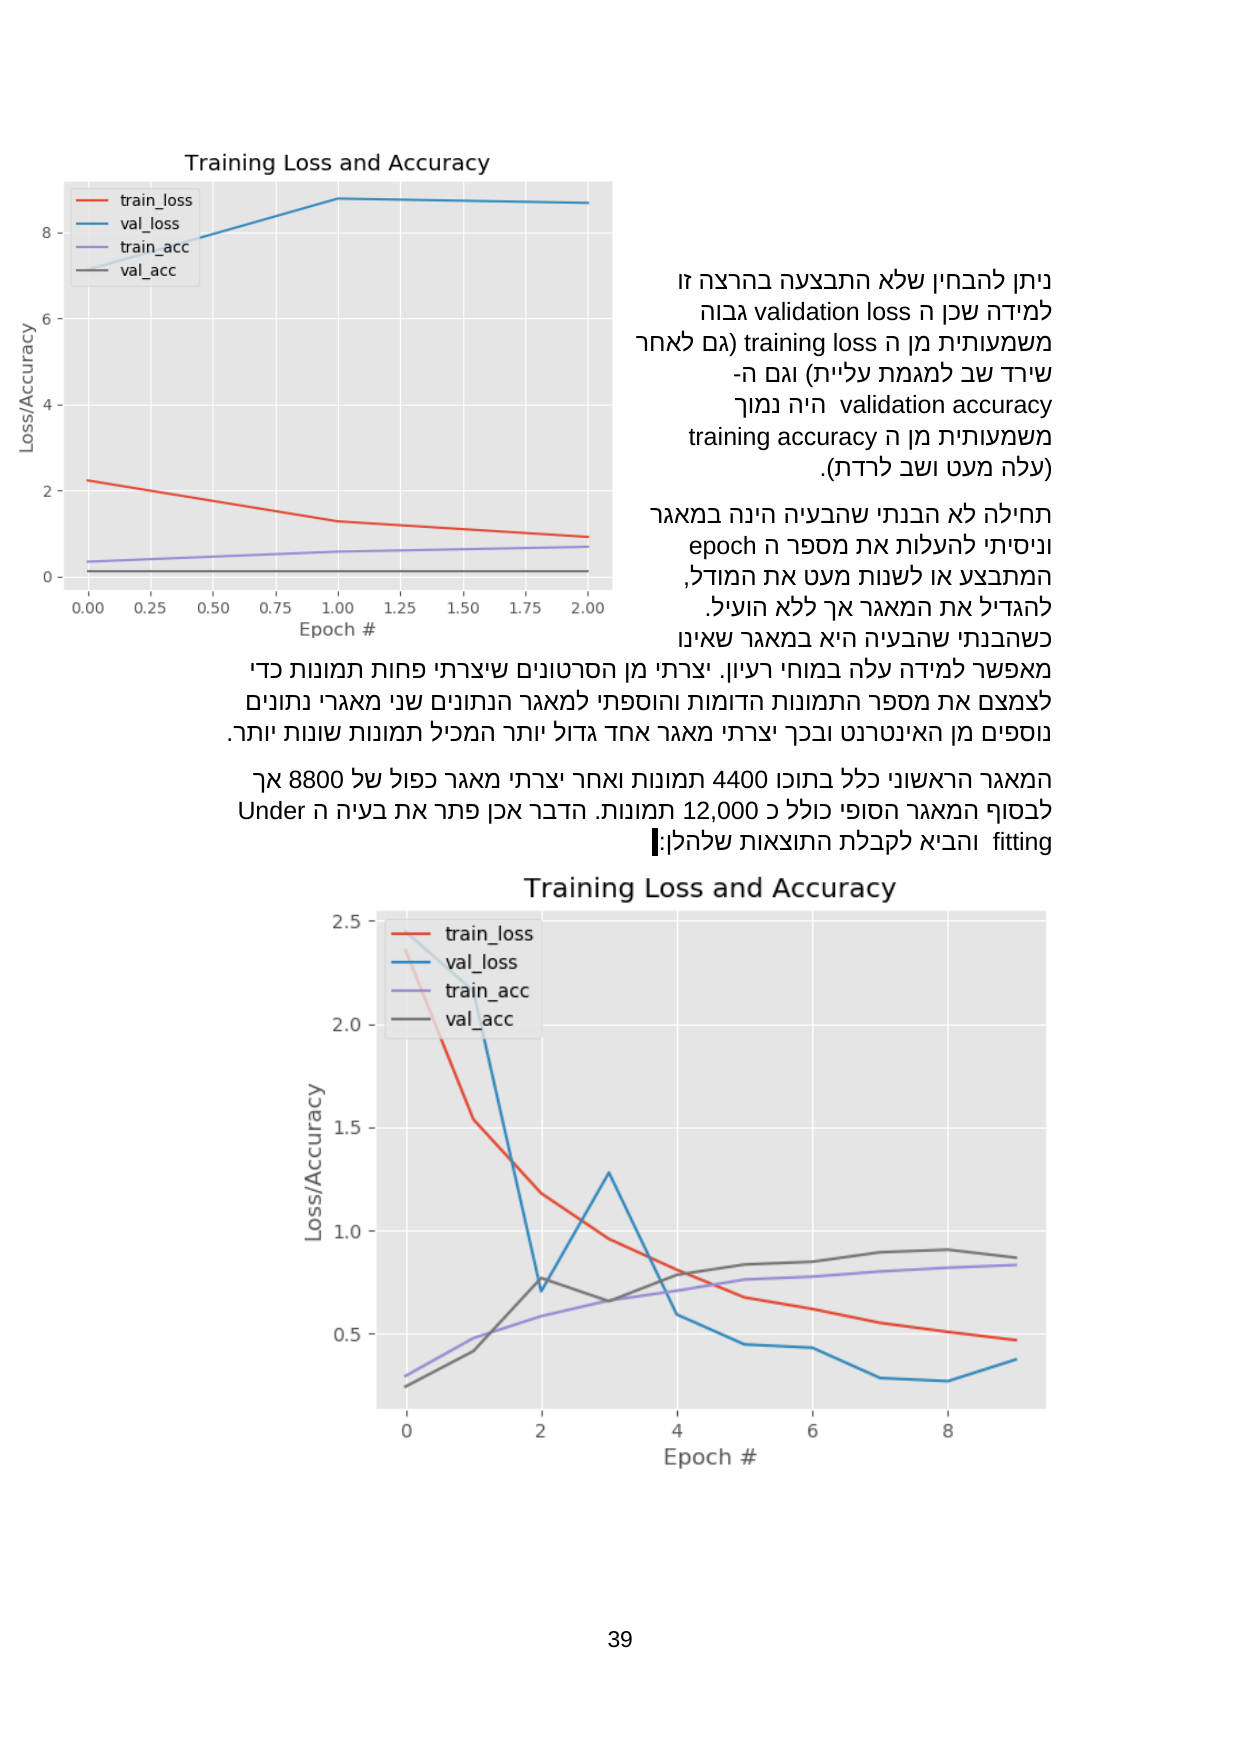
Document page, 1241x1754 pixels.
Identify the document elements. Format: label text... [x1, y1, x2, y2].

text המאגר הראשוני כלל בתוכו 4400 תמונות ואחר יצרתי מאגר כפול של 8800 אך לבסוף המאגר הסופי כולל כ 12,000 תמונות. הדבר אכן פתר את בעיה ה Under fitting והביא לקבלת התוצאות שלהלן: [187, 463, 1053, 554]
text תחילה לא הבנתי שהבעיה הינה במאגר וניסיתי להעלות את מספר ה epoch המתבצע או לשנות מעט את המודל, להגדיל את המאגר אך ללא הועיל. כשהבנתי שהבעיה היא במאגר שאינו מאפשר למידה עלה במוחי רעיון. יצרתי מן הסרטונים שיצרתי פחות תמונות כדי לצמצם את מספר התמונות הדומות והוספתי למאגר הנתונים שני מאגרי נתונים נוספים מן האינטרנט ובכך יצרתי מאגר אחד גדול יותר המכיל תמונות שונות יותר. [187, 260, 1053, 444]
text ניתן להבחין שלא התבצעה בהרצה זו למידה שכן ה validation loss גבוה משמעותית מן ה training loss (גם לאחר שירד שב למגמת עליית) וגם ה- validation accuracy היה נמוך משמעותית מן ה training accuracy (עלה מעט ושב לרדת). [187, 150, 1053, 241]
text ניתן לראות שה accuracy וה loss של שני חלקי המאגר התקדמו מ epoch ל epoch באופן דומה, כאשר אין הבדלים משמעותיים בניהם. [187, 1245, 1053, 1305]
text ההרצה המוצגת כאן הניבה תוצאות סופיות של: 94% validation accuracy, 89% training accuracy, 0.14 validation loss ו 0.33 training loss. [187, 1324, 1053, 1383]
picture [302, 572, 1053, 1179]
